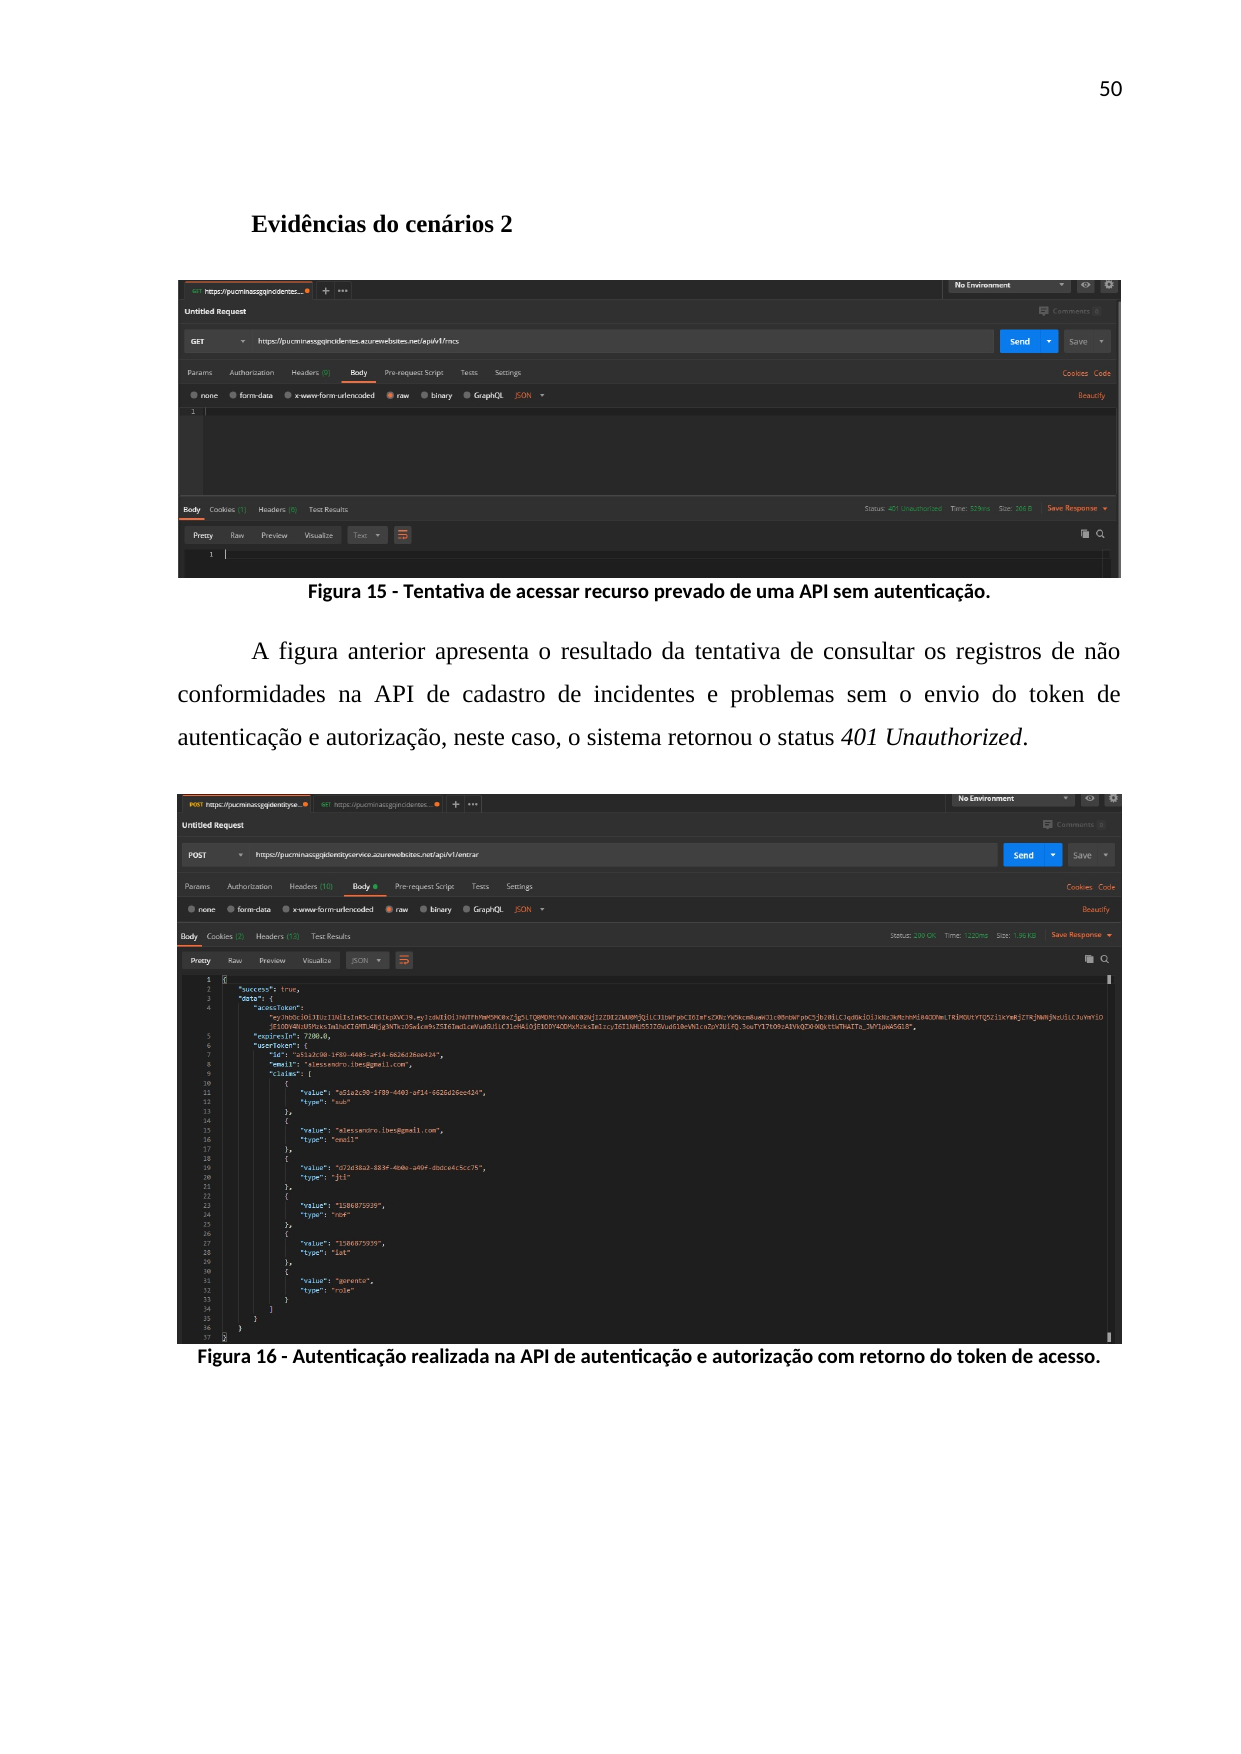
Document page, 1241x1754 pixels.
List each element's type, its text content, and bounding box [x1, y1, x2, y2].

text A figura anterior apresenta o resultado da tentativa de consultar os registros de não conformidades na API de cadastro de incidentes e problemas sem o envio do token de autenticação e autorização, neste caso, o sistema retornou o status 401 Unauthorized. [177, 636, 1122, 751]
picture [177, 794, 1122, 1344]
picture [178, 280, 1121, 578]
text Evidências do cenários 2 [177, 209, 1122, 237]
